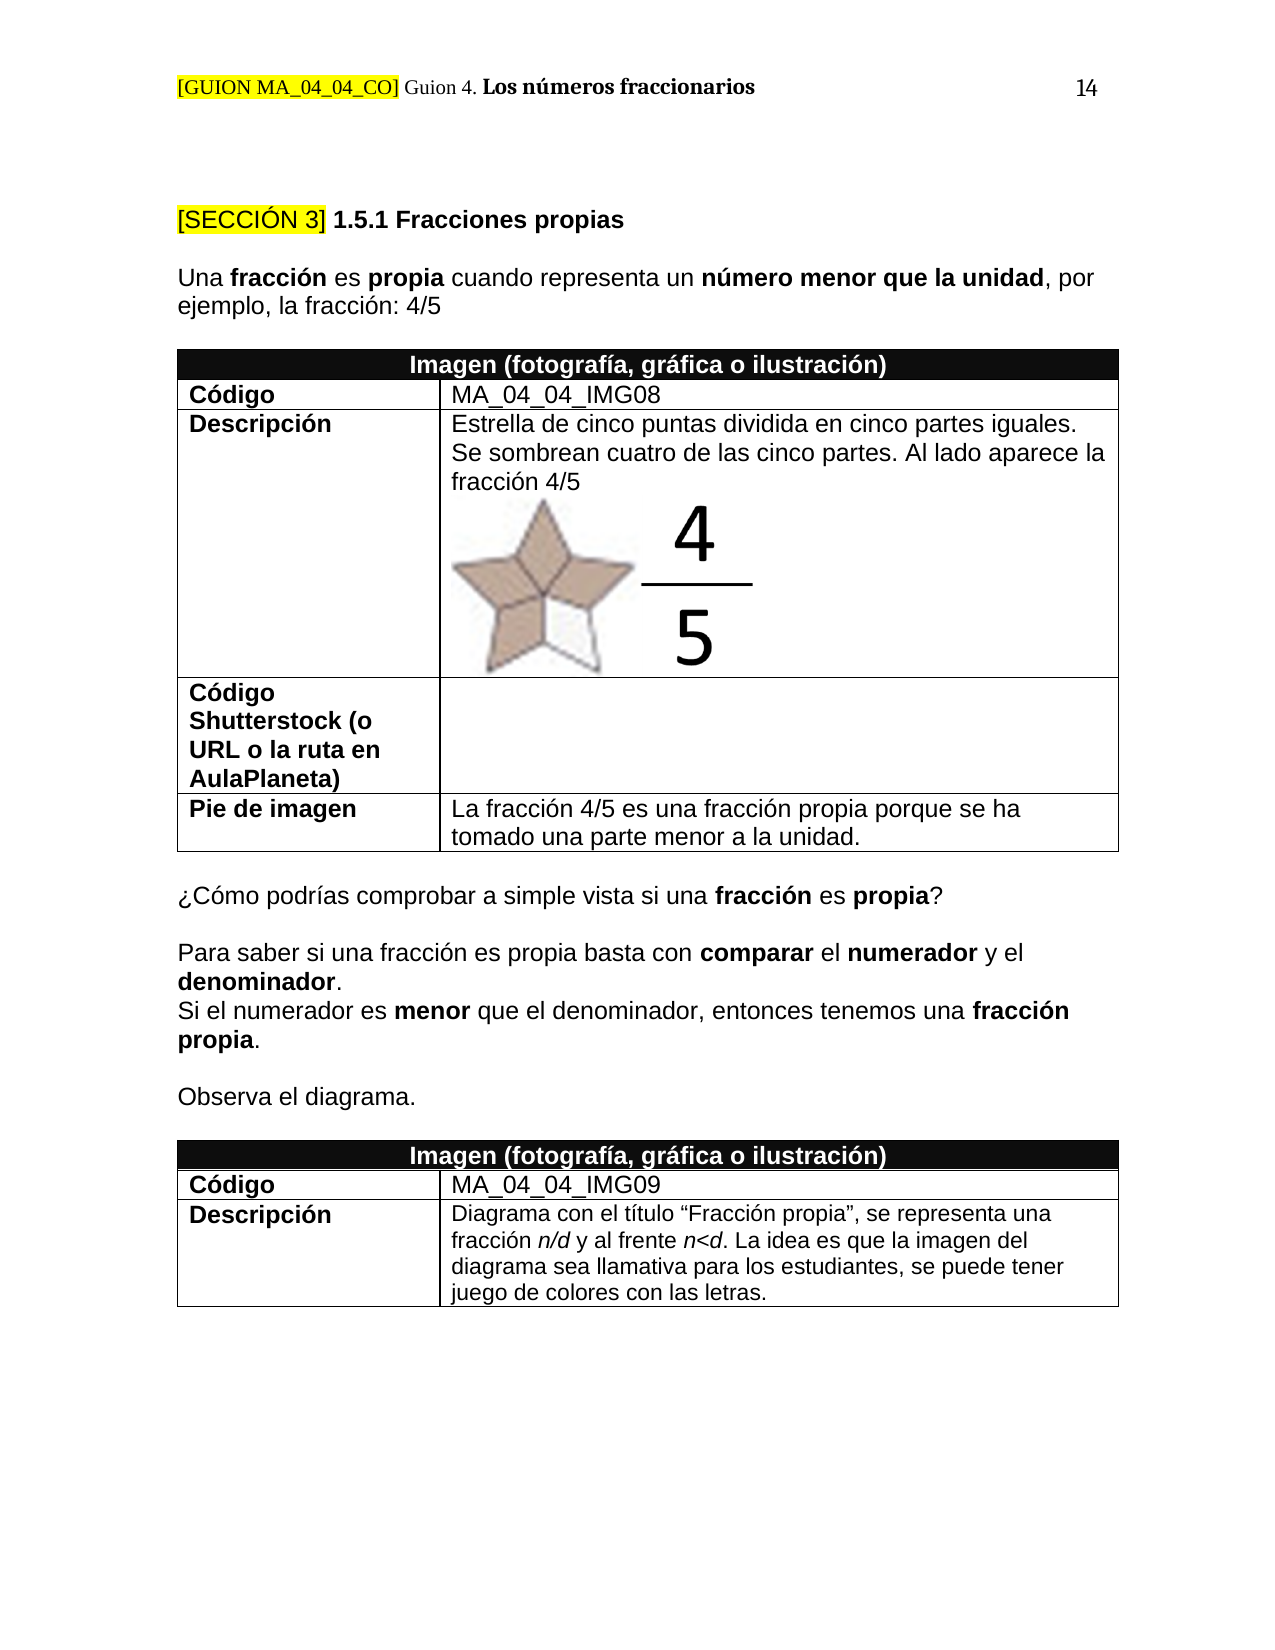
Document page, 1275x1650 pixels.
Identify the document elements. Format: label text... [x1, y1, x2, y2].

text ¿Cómo podrías comprobar a simple vista si una fracción es propia? [177, 881, 1098, 910]
table_cell [441, 678, 1118, 793]
table_cell Estrella de cinco puntas dividida en cinco partes iguales. Se sombrean cuatro de las cinco partes. Al lado aparece la fracción 4/5 [441, 410, 1118, 677]
table_cell Descripción [178, 410, 439, 677]
table_cell Pie de imagen [178, 794, 439, 851]
text Una fracción es propia cuando representa un número menor que la unidad, por ejemplo, la fracción: 4/5 [177, 263, 1098, 320]
table_cell MA_04_04_IMG09 [441, 1171, 1118, 1199]
table_header Imagen (fotografía, gráfica o ilustración) [178, 350, 1118, 379]
table_header Imagen (fotografía, gráfica o ilustración) [178, 1141, 1118, 1169]
table_cell La fracción 4/5 es una fracción propia porque se ha tomado una parte menor a la unidad. [441, 794, 1118, 851]
table_cell Código Shutterstock (o URL o la ruta en AulaPlaneta) [178, 678, 439, 793]
text Observa el diagrama. [177, 1082, 1098, 1111]
table_cell MA_04_04_IMG08 [441, 380, 1118, 408]
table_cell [441, 1200, 1118, 1306]
text Para saber si una fracción es propia basta con comparar el numerador y el denominador. [177, 938, 1098, 996]
text Si el numerador es menor que el denominador, entonces tenemos una fracción propia. [177, 996, 1098, 1053]
picture [451, 495, 755, 677]
table_cell Código [178, 1171, 439, 1199]
table_cell Código [178, 380, 439, 408]
table_cell Descripción [178, 1200, 439, 1306]
text [SECCIÓN 3] 1.5.1 Fracciones propias [326, 205, 1098, 234]
